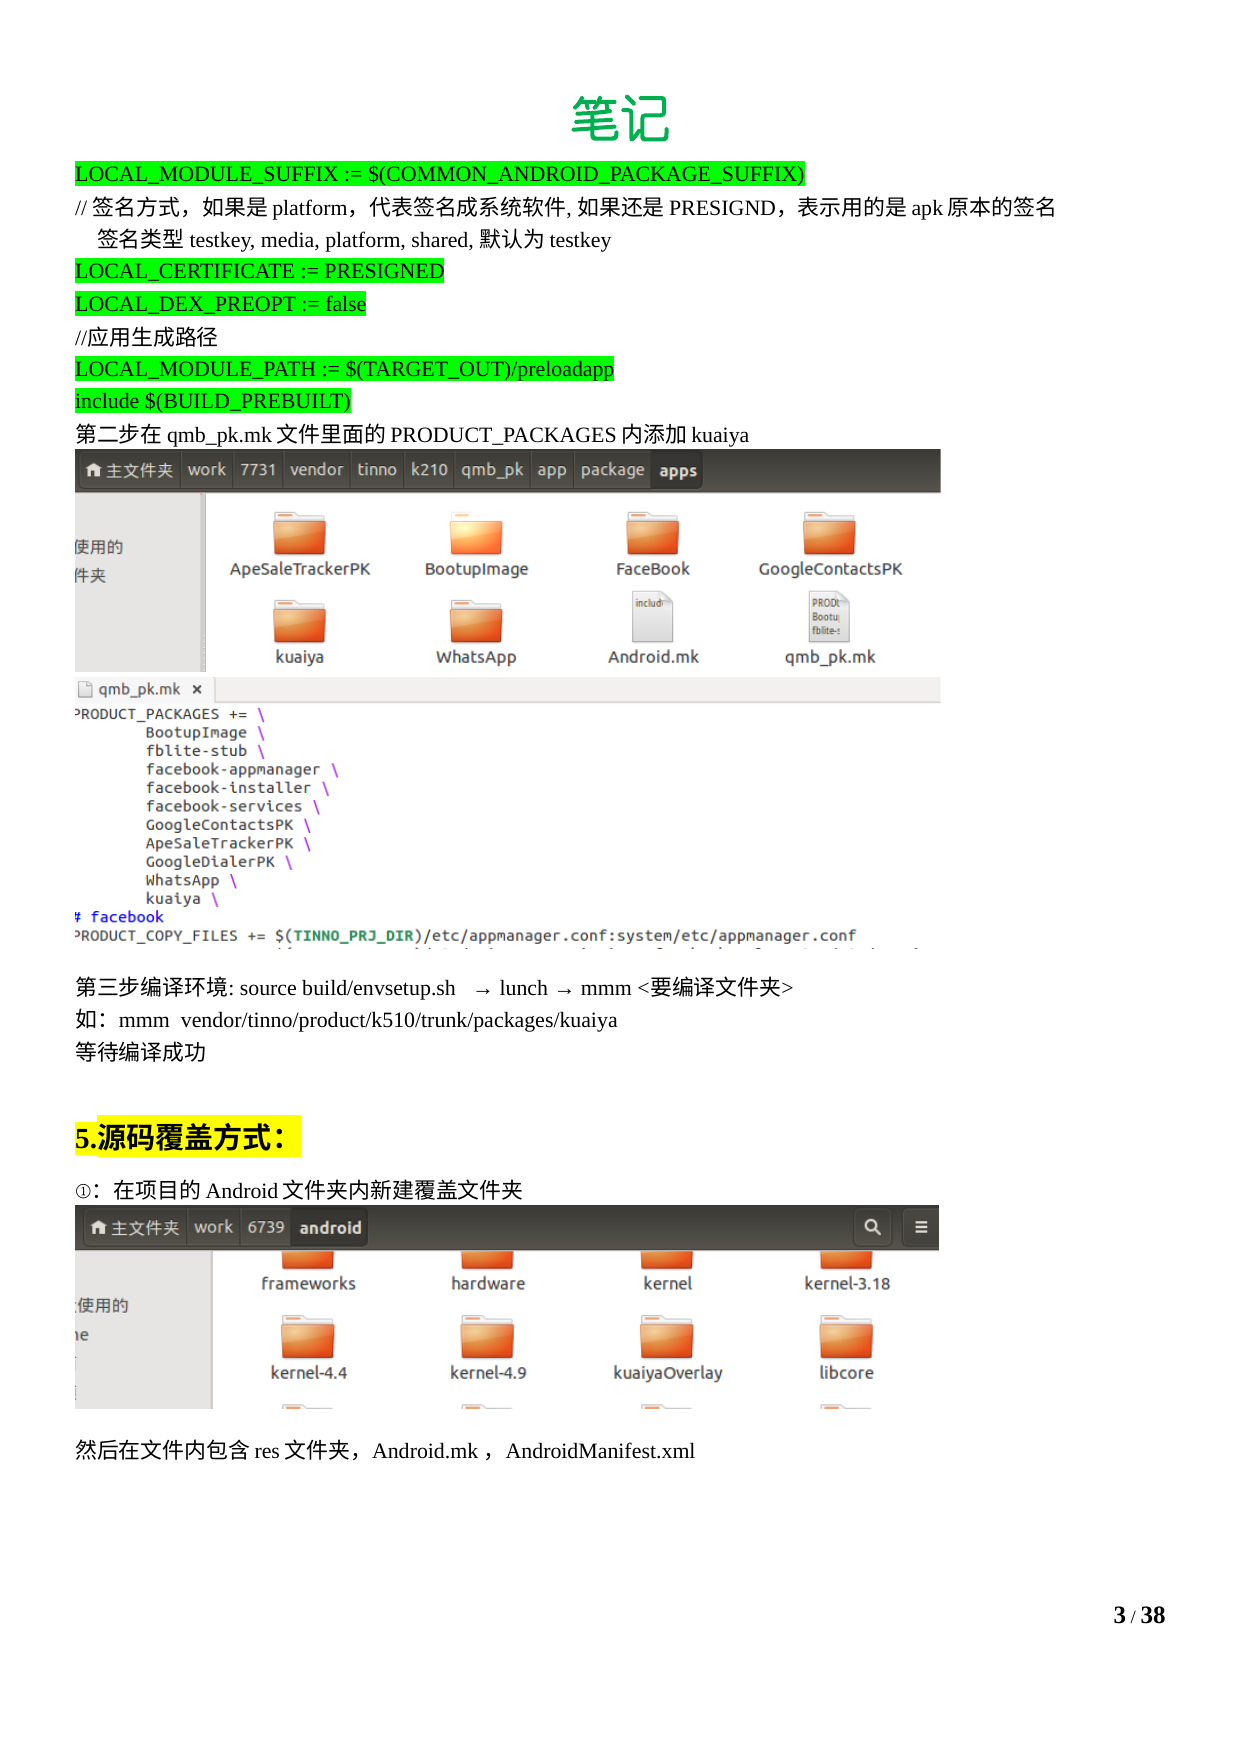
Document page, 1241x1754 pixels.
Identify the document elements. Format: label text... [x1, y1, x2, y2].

text LOCAL_CERTIFICATE := PRESIGNED [75, 254, 1165, 287]
text // 签名方式，如果是platform，代表签名成系统软件, 如果还是PRESIGND，表示用的是apk原本的签名 [75, 189, 1165, 222]
text 然后在文件内包含res文件夹，Android.mk ，AndroidManifest.xml [75, 1433, 1165, 1465]
picture [75, 677, 941, 949]
picture [75, 449, 941, 672]
text 如：mmm vendor/tinno/product/k510/trunk/packages/kuaiya [75, 1002, 1165, 1034]
text 第三步编译环境: source build/envsetup.sh → lunch → mmm <要编译文件夹> [75, 969, 1165, 1002]
text 第二步在qmb_pk.mk文件里面的PRODUCT_PACKAGES内添加kuaiya [75, 417, 1165, 449]
text 签名类型 testkey, media, platform, shared, 默认为testkey [75, 222, 1165, 254]
text LOCAL_MODULE_PATH := $(TARGET_OUT)/preloadapp [75, 352, 1165, 384]
text LOCAL_MODULE_SUFFIX := $(COMMON_ANDROID_PACKAGE_SUFFIX) [75, 157, 1165, 189]
text 等待编译成功 [75, 1034, 1165, 1067]
text ①：在项目的Android文件夹内新建覆盖文件夹 [75, 1173, 1165, 1205]
text //应用生成路径 [75, 319, 1165, 352]
picture [75, 1205, 939, 1409]
text 5.源码覆盖方式： [75, 1104, 1165, 1169]
text include $(BUILD_PREBUILT) [75, 384, 1165, 417]
text LOCAL_DEX_PREOPT := false [75, 287, 1165, 319]
